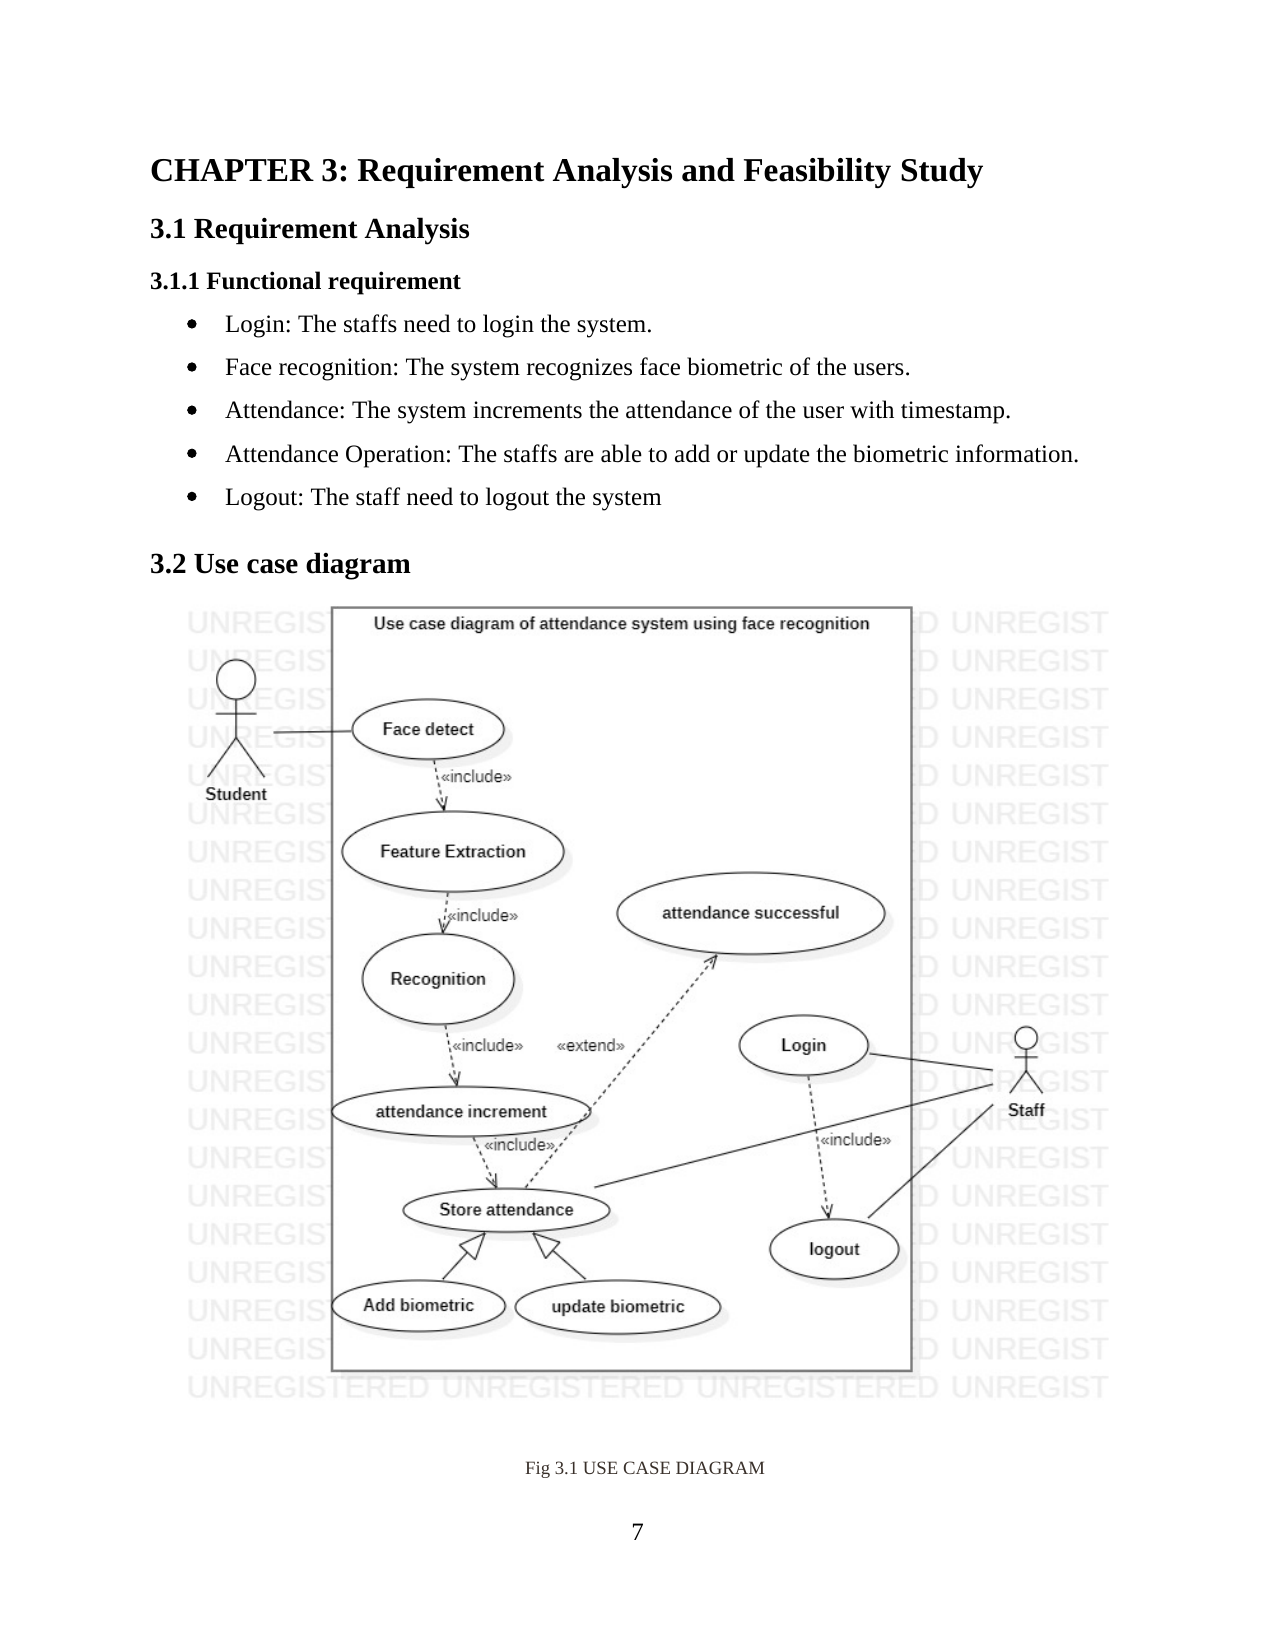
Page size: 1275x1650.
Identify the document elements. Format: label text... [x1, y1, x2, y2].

subtitle CHAPTER 3: Requirement Analysis and Feasibility Study [150, 150, 1125, 188]
list Face recognition: The system recognizes face biometric of the users. [187, 352, 1125, 381]
subtitle 3.1 Requirement Analysis [150, 212, 1125, 245]
subtitle 3.1.1 Functional requirement [150, 266, 1125, 295]
list Attendance: The system increments the attendance of the user with timestamp. [187, 396, 1125, 424]
list Login: The staffs need to login the system. [187, 309, 1125, 338]
list Attendance Operation: The staffs are able to add or update the biometric information. [187, 439, 1125, 467]
picture [187, 596, 1109, 1422]
subtitle 3.2 Use case diagram [150, 546, 1125, 579]
list Logout: The staff need to logout the system [187, 482, 1125, 511]
text Fig 3.1 USE CASE DIAGRAM [451, 1457, 1125, 1478]
